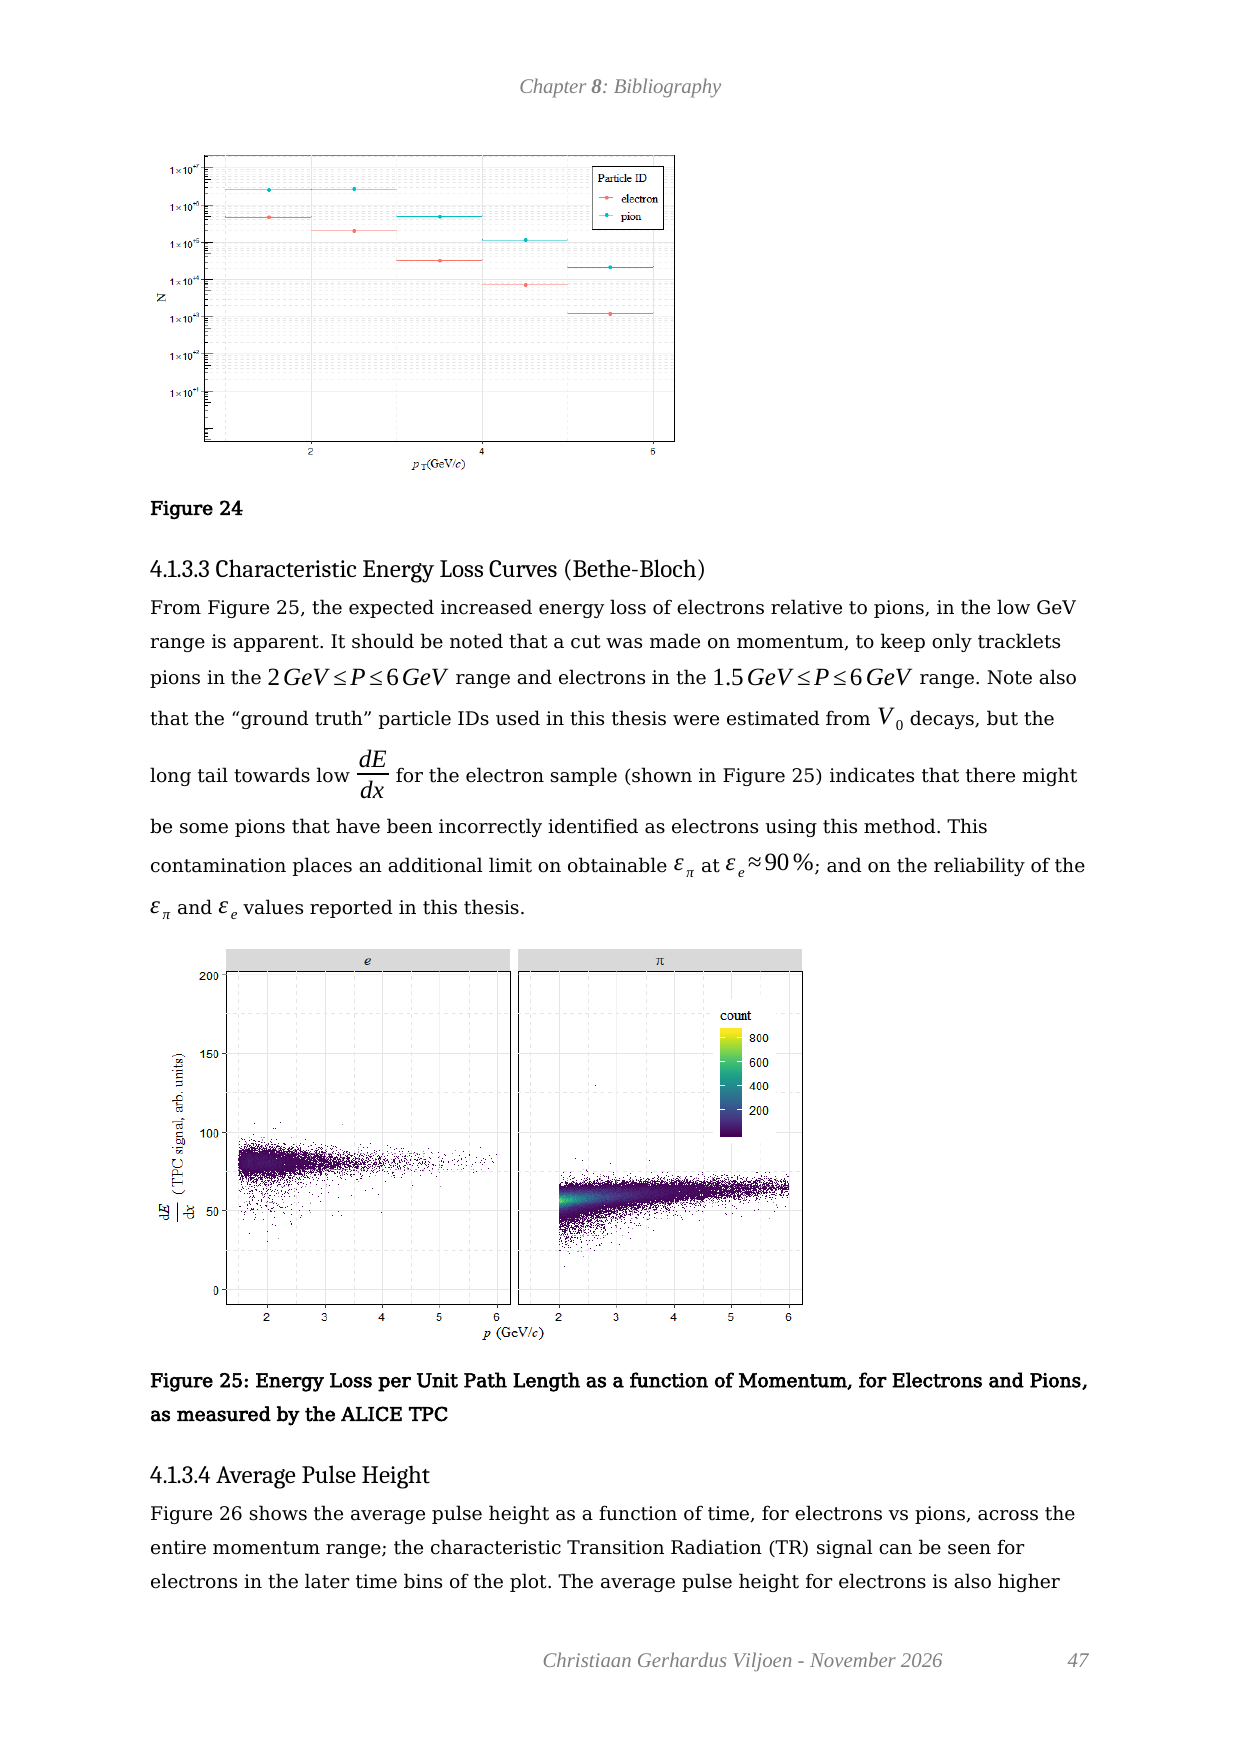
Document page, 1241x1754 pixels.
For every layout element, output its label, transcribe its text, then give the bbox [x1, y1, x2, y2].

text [150, 1502, 1090, 1592]
subtitle Average Pulse Height [150, 1461, 1090, 1490]
subtitle Characteristic Energy Loss Curves (Bethe-Bloch) [150, 555, 1090, 584]
text Figure 25: Energy Loss per Unit Path Length as a function of Momentum, for Electrons and Pions, as measured by the ALICE TPC [150, 1368, 1090, 1425]
picture [150, 150, 680, 477]
text From Figure 22, the expected increased energy loss of electrons relative to pions, in the low GeV range is apparent. It should be noted that a cut was made on momentum, to keep only tracklets pions in the range and electrons in the range. Note also that the “ground truth” particle IDs used in this thesis were estimated from decays, but the long tail towards low for the electron sample (shown in Figure 22) indicates that there might be some pions that have been incorrectly identified as electrons using this method. This contamination places an additional limit on obtainable at ; and on the reliability of the and values reported in this thesis. [150, 596, 1090, 923]
text Figure 24 [150, 496, 1090, 519]
picture [150, 942, 809, 1349]
